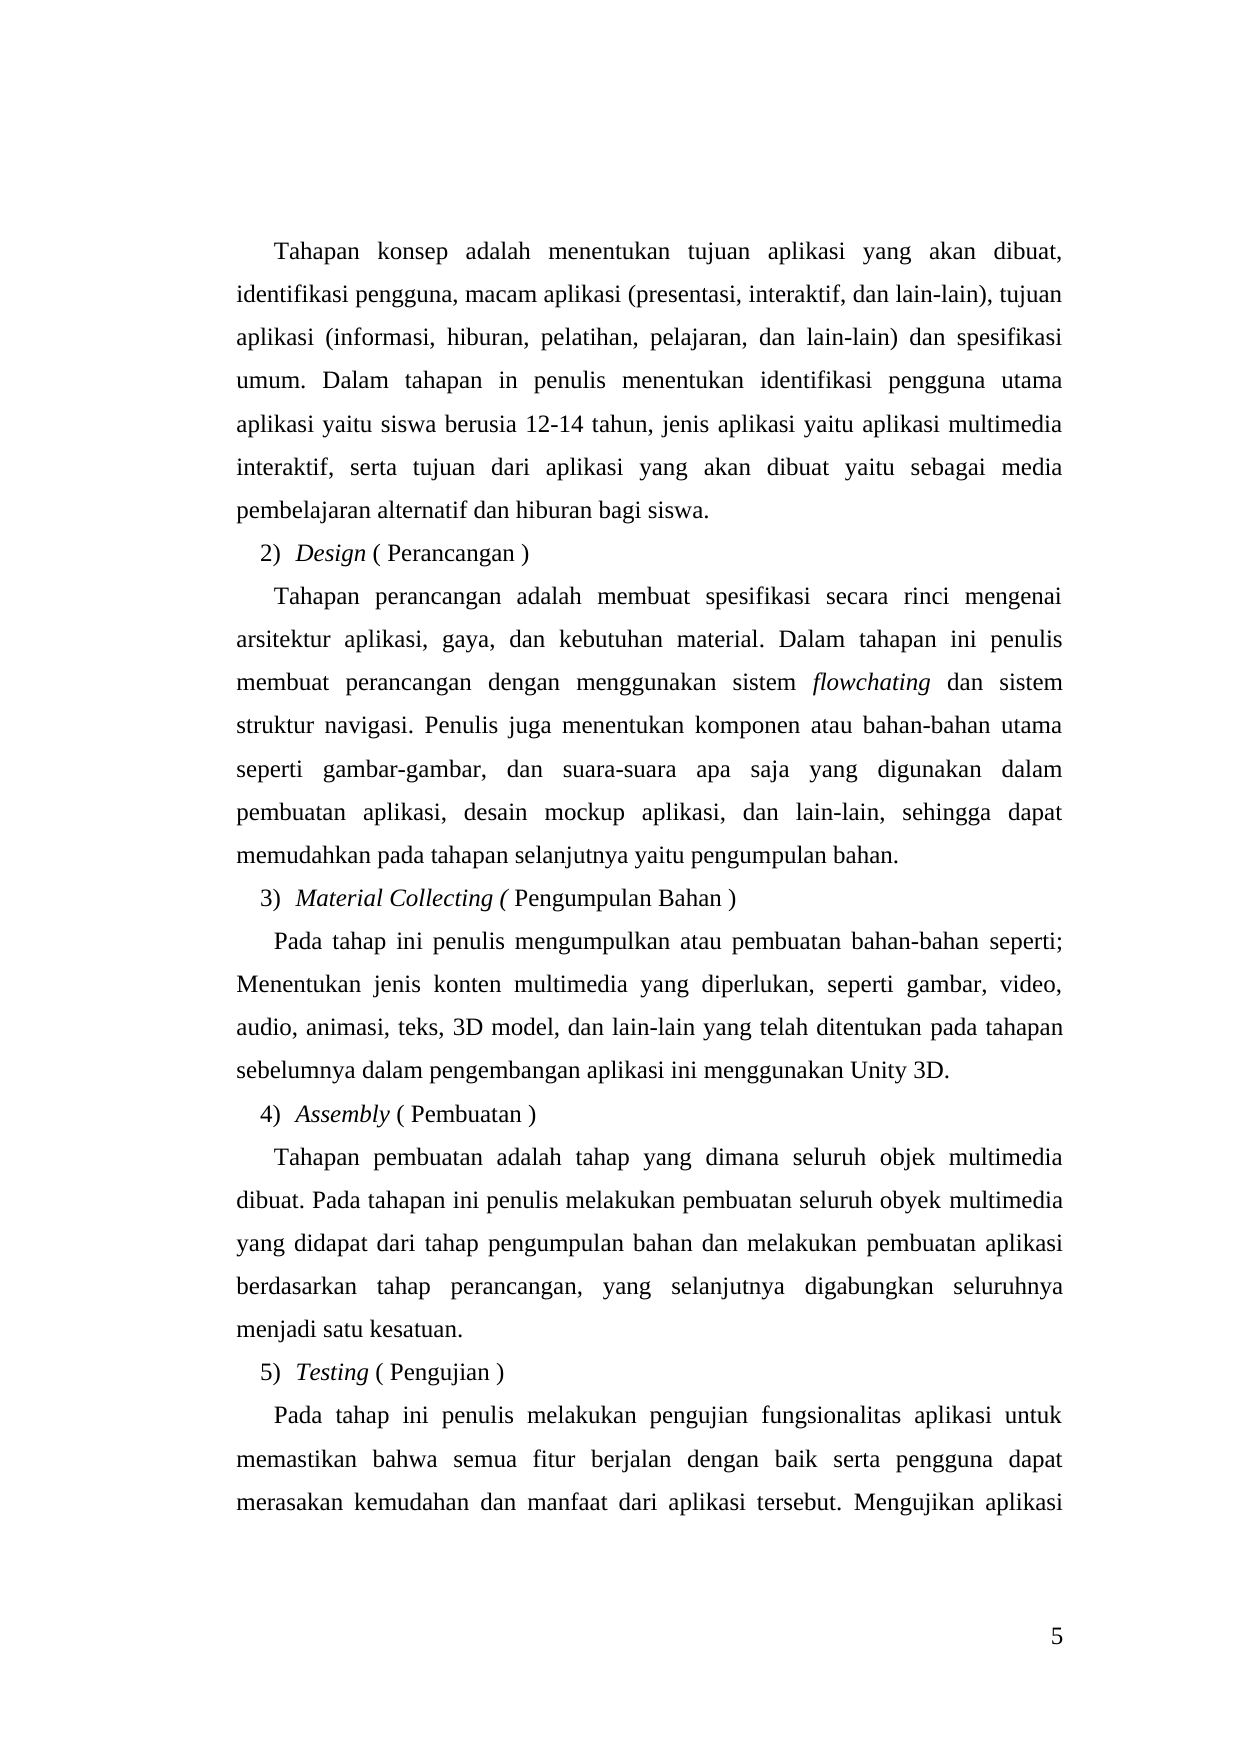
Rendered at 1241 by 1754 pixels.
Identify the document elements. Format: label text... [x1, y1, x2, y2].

text Tahapan pembuatan adalah tahap yang dimana seluruh objek multimedia dibuat. Pada tahapan ini penulis melakukan pembuatan seluruh obyek multimedia yang didapat dari tahap pengumpulan bahan dan melakukan pembuatan aplikasi berdasarkan tahap perancangan, yang selanjutnya digabungkan seluruhnya menjadi satu kesatuan. [236, 1142, 1063, 1343]
list Material Collecting ( Pengumpulan Bahan ) [281, 883, 1063, 912]
list Assembly ( Pembuatan ) [281, 1099, 1063, 1127]
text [236, 1401, 1063, 1516]
text Tahapan konsep adalah menentukan tujuan aplikasi yang akan dibuat, identifikasi pengguna, macam aplikasi (presentasi, interaktif, dan lain-lain), tujuan aplikasi (informasi, hiburan, pelatihan, pelajaran, dan lain-lain) dan spesifikasi umum. Dalam tahapan in penulis menentukan identifikasi pengguna utama aplikasi yaitu siswa berusia 12-14 tahun, jenis aplikasi yaitu aplikasi multimedia interaktif, serta tujuan dari aplikasi yang akan dibuat yaitu sebagai media pembelajaran alternatif dan hiburan bagi siswa. [236, 236, 1063, 524]
text Pada tahap ini penulis mengumpulkan atau pembuatan bahan-bahan seperti; Menentukan jenis konten multimedia yang diperlukan, seperti gambar, video, audio, animasi, teks, 3D model, dan lain-lain yang telah ditentukan pada tahapan sebelumnya dalam pengembangan aplikasi ini menggunakan Unity 3D. [236, 926, 1063, 1084]
list Design ( Perancangan ) [281, 538, 1063, 567]
list Testing ( Pengujian ) [281, 1357, 1063, 1386]
text Tahapan perancangan adalah membuat spesifikasi secara rinci mengenai arsitektur aplikasi, gaya, dan kebutuhan material. Dalam tahapan ini penulis membuat perancangan dengan menggunakan sistem flowchating dan sistem struktur navigasi. Penulis juga menentukan komponen atau bahan-bahan utama seperti gambar-gambar, dan suara-suara apa saja yang digunakan dalam pembuatan aplikasi, desain mockup aplikasi, dan lain-lain, sehingga dapat memudahkan pada tahapan selanjutnya yaitu pengumpulan bahan. [236, 581, 1063, 869]
